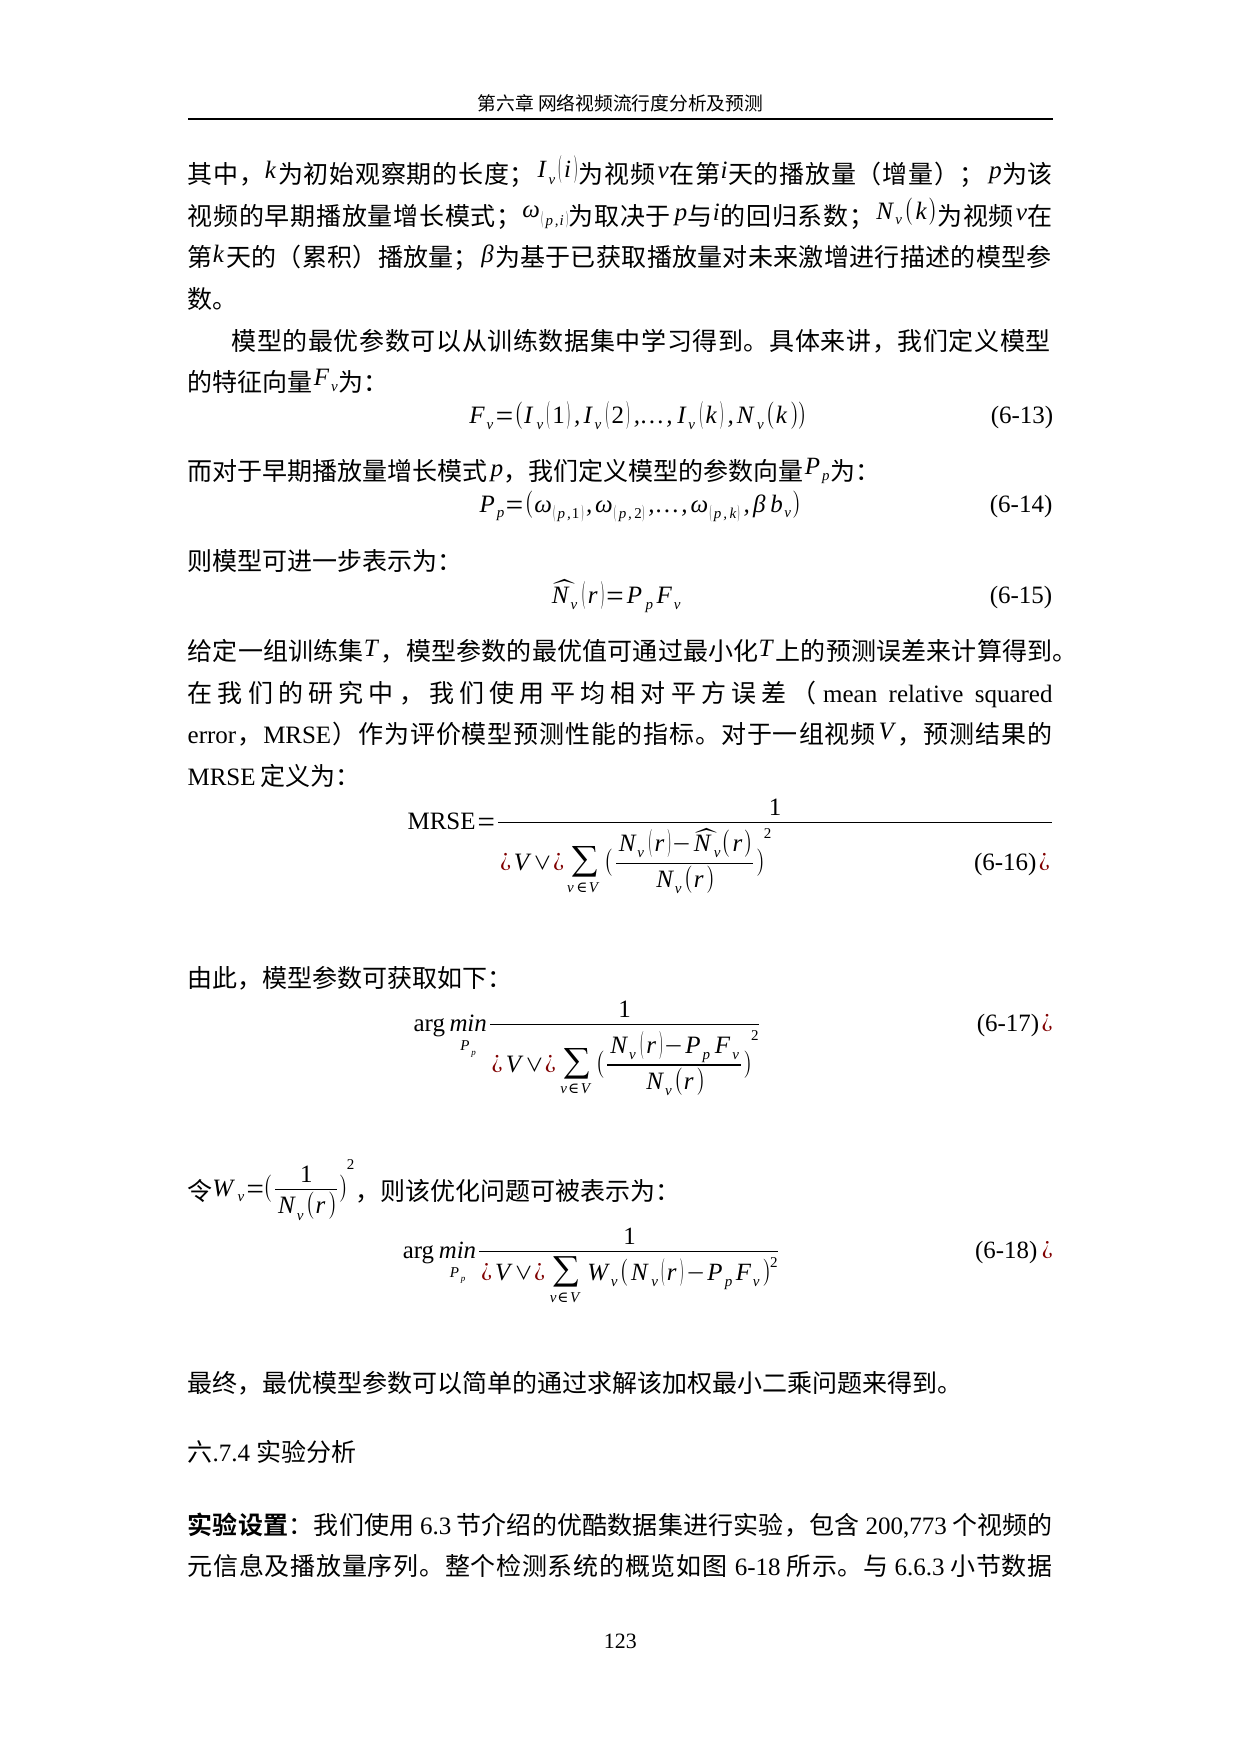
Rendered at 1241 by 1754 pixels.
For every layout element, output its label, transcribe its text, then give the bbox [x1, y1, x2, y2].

text 则模型可进一步表示为： [187, 537, 1053, 579]
text 给定一组训练集，模型参数的最优值可通过最小化上的预测误差来计算得到。在我们的研究中，我们使用平均相对平方误差（mean relative squared error，MRSE）作为评价模型预测性能的指标。对于一组视频，预测结果的MRSE定义为： [187, 627, 1053, 794]
text 最终，最优模型参数可以简单的通过求解该加权最小二乘问题来得到。 [187, 1363, 1053, 1399]
text 模型的最优参数可以从训练数据集中学习得到。具体来讲，我们定义模型的特征向量为： [187, 317, 1053, 400]
text 实验分析 [187, 1432, 1053, 1468]
text 令，则该优化问题可被表示为： [187, 1156, 1053, 1223]
text 而对于早期播放量增长模式，我们定义模型的参数向量为： [187, 447, 1053, 489]
text 由此，模型参数可获取如下： [187, 954, 1053, 996]
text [187, 1501, 1053, 1584]
text 其中，为初始观察期的长度；为视频在第天的播放量（增量）；为该视频的早期播放量增长模式；为取决于与的回归系数；为视频在第天的（累积）播放量；为基于已获取播放量对未来激增进行描述的模型参数。 [187, 150, 1053, 317]
